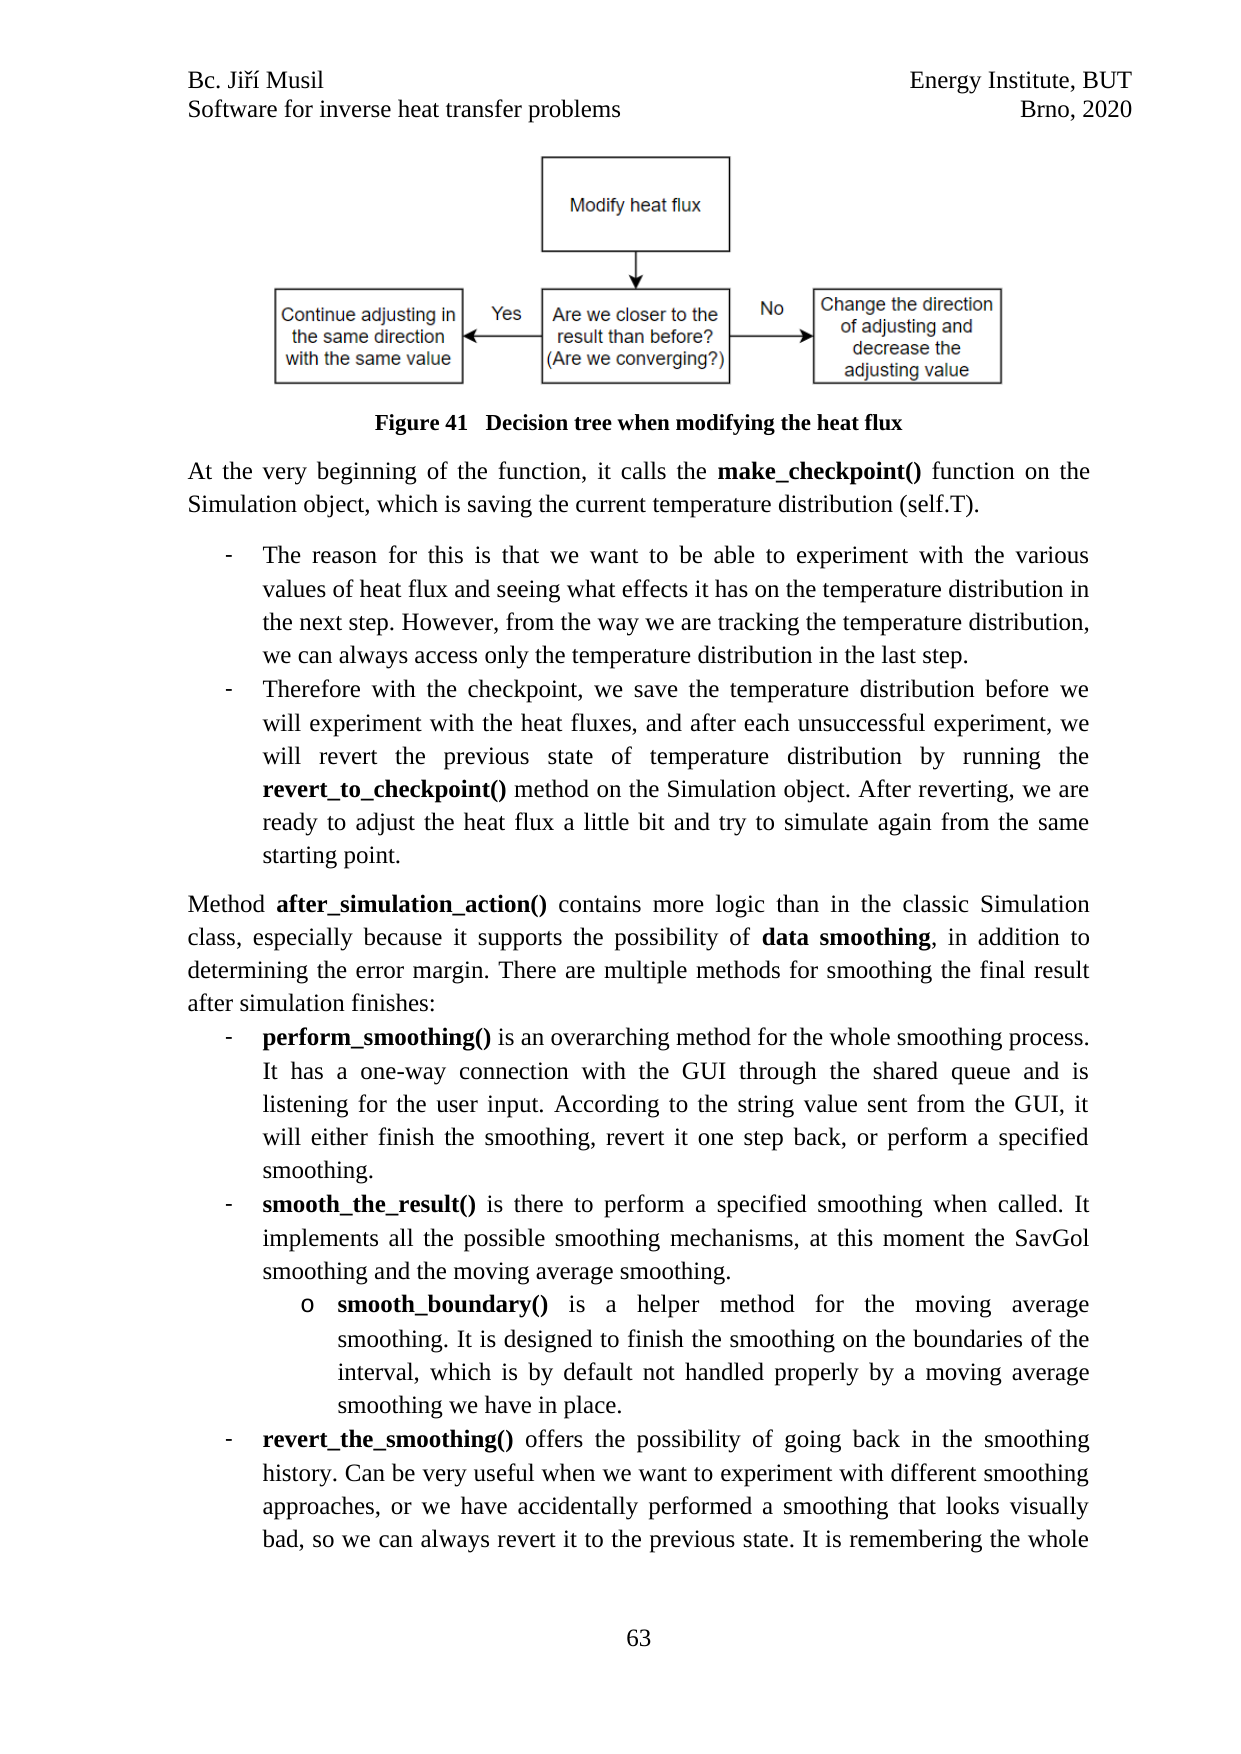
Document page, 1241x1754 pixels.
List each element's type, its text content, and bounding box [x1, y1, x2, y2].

text Figure 41 Decision tree when modifying the heat flux [187, 409, 1090, 436]
list Therefore with the checkpoint, we save the temperature distribution before we will experiment with the heat fluxes, and after each unsuccessful experiment, we will revert the previous state of temperature distribution by running the revert_to_checkpoint() method on the Simulation object. After reverting, we are ready to adjust the heat flux a little bit and try to simulate again from the same starting point. [225, 673, 1090, 868]
list perform_smoothing() is an overarching method for the whole smoothing process. It has a one-way connection with the GUI through the shared queue and is listening for the user input. According to the string value sent from the GUI, it will either finish the smoothing, revert it one step back, or perform a specified smoothing. [225, 1022, 1090, 1184]
list smooth_boundary() is a helper method for the moving average smoothing. It is designed to finish the smoothing on the boundaries of the interval, which is by default not handled properly by a moving average smoothing we have in place. [300, 1289, 1090, 1419]
picture [265, 151, 1012, 391]
list The reason for this is that we want to be able to experiment with the various values of heat flux and seeing what effects it has on the temperature distribution in the next step. However, from the way we are tracking the temperature distribution, we can always access only the temperature distribution in the last step. [225, 539, 1090, 669]
list smooth_the_result() is there to perform a specified smoothing when called. It implements all the possible smoothing mechanisms, at this moment the SavGol smoothing and the moving average smoothing. [225, 1188, 1090, 1285]
text At the very beginning of the function, it calls the make_checkpoint() function on the Simulation object, which is saving the current temperature distribution (self.T). [187, 456, 1090, 518]
text Method after_simulation_action() contains more logic than in the classic Simulation class, especially because it supports the possibility of data smoothing, in addition to determining the error margin. There are multiple methods for smoothing the final result after simulation finishes: [187, 889, 1090, 1017]
